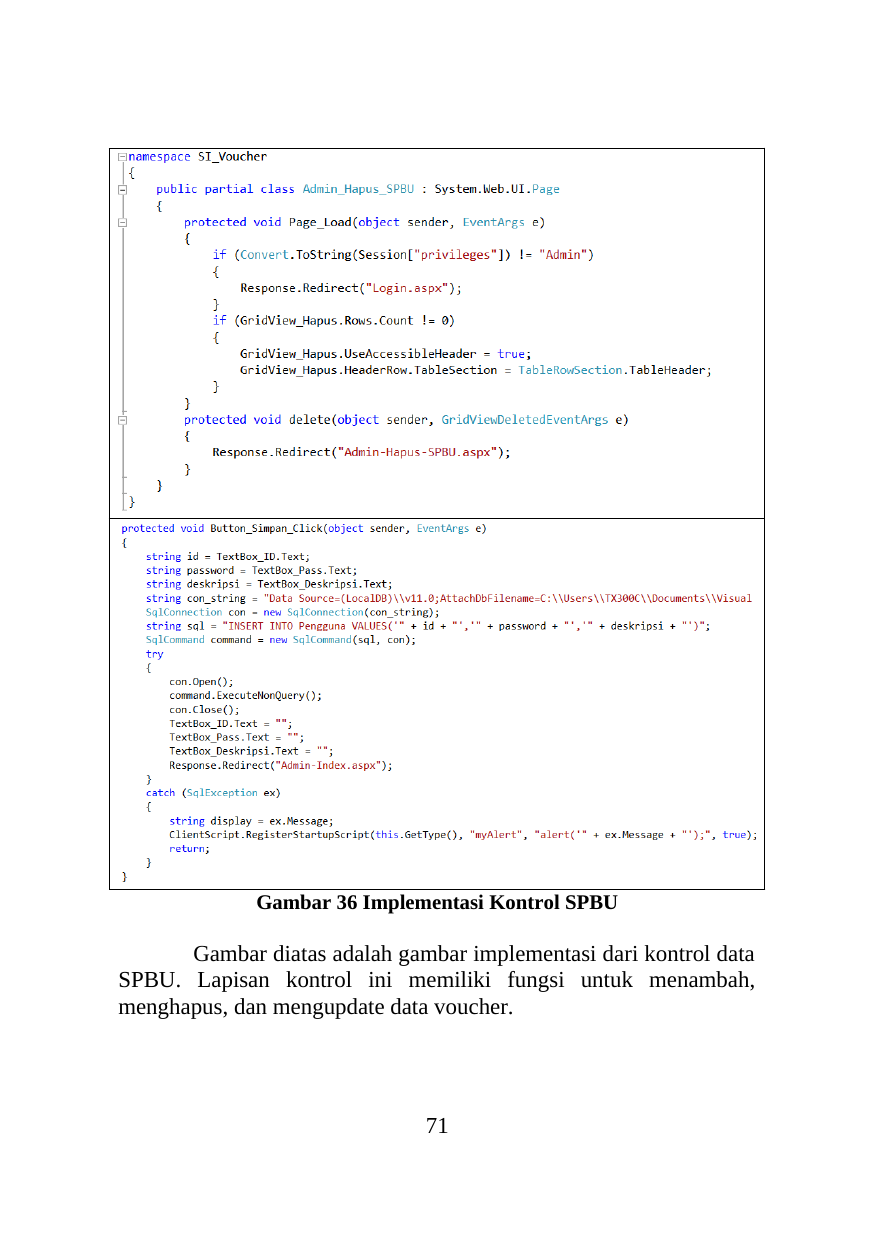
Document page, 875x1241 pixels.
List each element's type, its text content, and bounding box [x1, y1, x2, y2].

picture [118, 150, 757, 517]
text Gambar 36 Implementasi Kontrol SPBU [118, 890, 756, 914]
picture [118, 521, 757, 887]
text Gambar diatas adalah gambar implementasi dari kontrol data SPBU. Lapisan kontrol ini memiliki fungsi untuk menambah, menghapus, dan mengupdate data voucher. [118, 940, 756, 1019]
